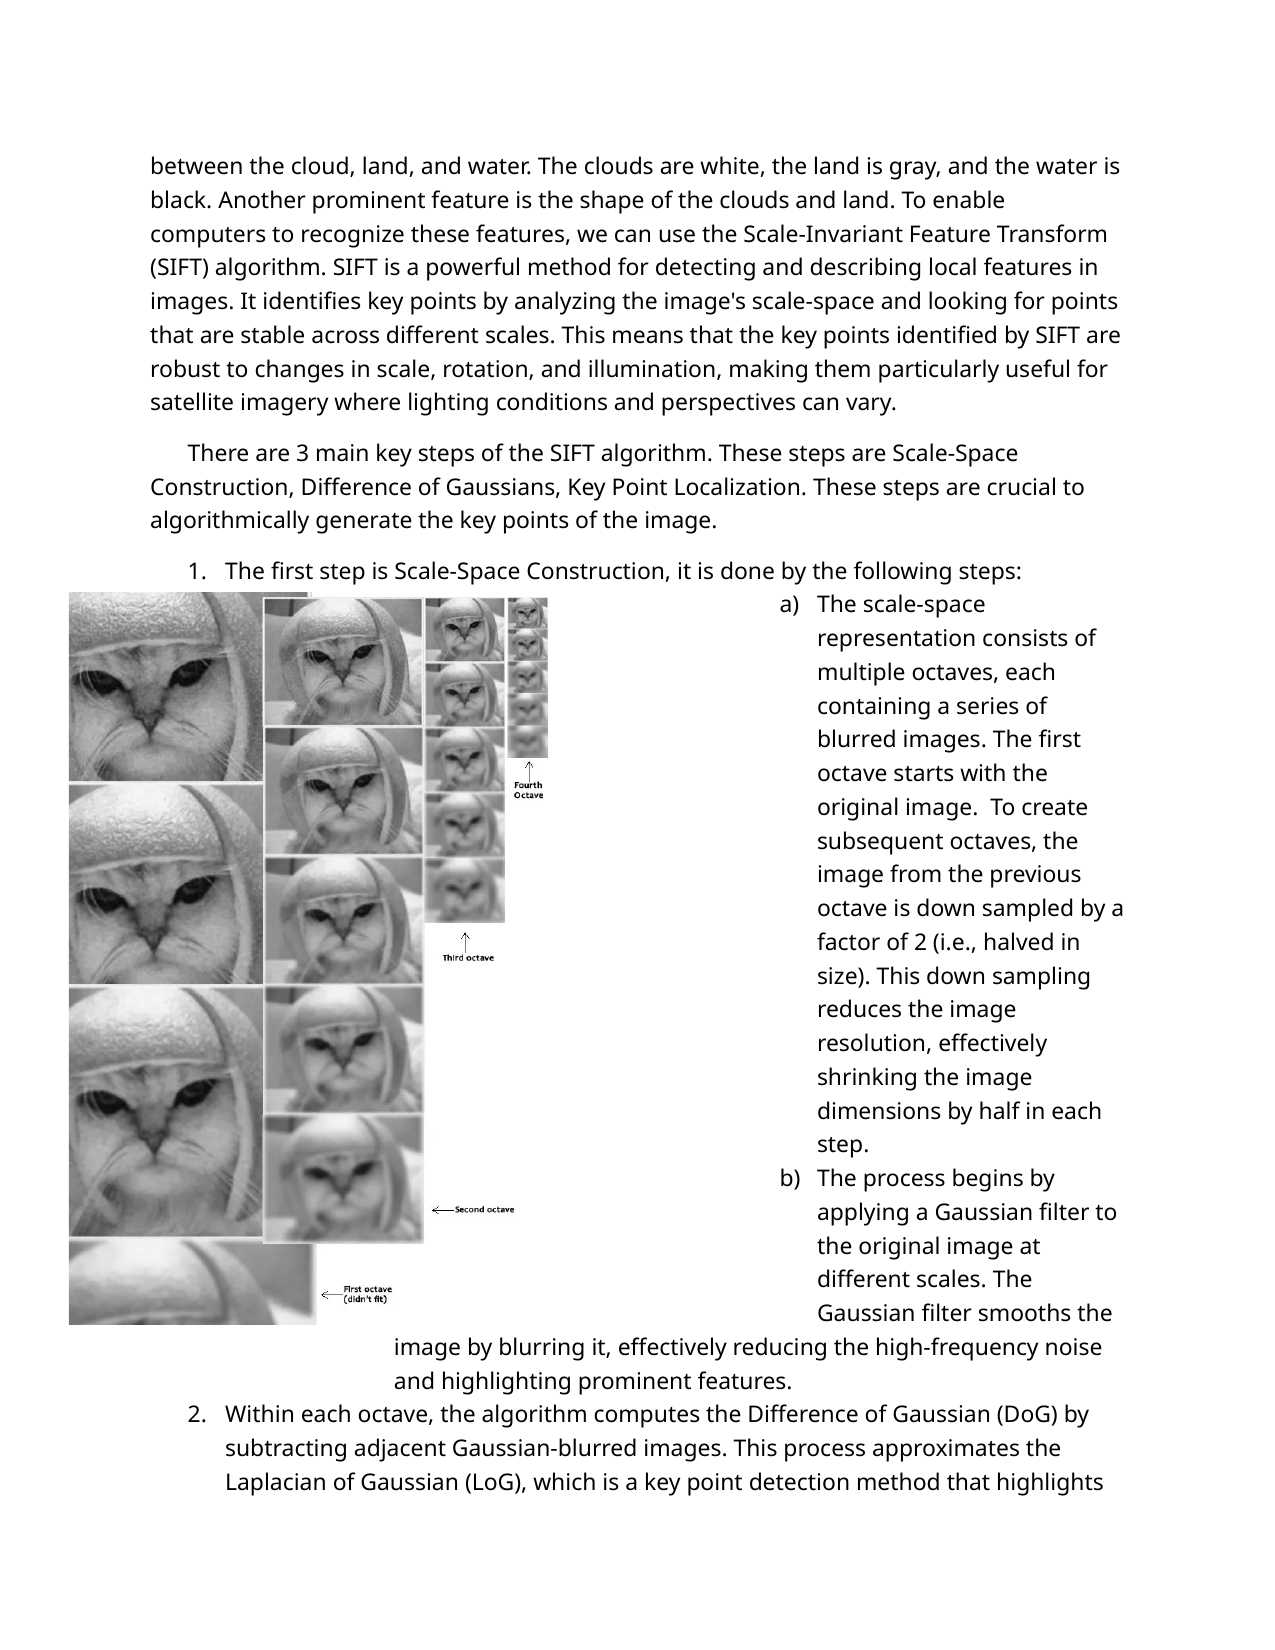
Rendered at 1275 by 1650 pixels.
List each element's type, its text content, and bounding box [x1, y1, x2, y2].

picture [68, 592, 555, 1325]
text There are 3 main key steps of the SIFT algorithm. These steps are Scale-Space Construction, Difference of Gaussians, Key Point Localization. These steps are crucial to algorithmically generate the key points of the image. [150, 437, 1125, 535]
list The process begins by applying a Gaussian filter to the original image at different scales. The Gaussian filter smooths the image by blurring it, effectively reducing the high-frequency noise and highlighting prominent features. [356, 1162, 1125, 1396]
list The first step is Scale-Space Construction, it is done by the following steps: [187, 554, 1125, 586]
list The scale-space representation consists of multiple octaves, each containing a series of blurred images. The first octave starts with the original image. To create subsequent octaves, the image from the previous octave is down sampled by a factor of 2 (i.e., halved in size). This down sampling reduces the image resolution, effectively shrinking the image dimensions by half in each step. [356, 588, 1125, 1159]
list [187, 1398, 1125, 1497]
